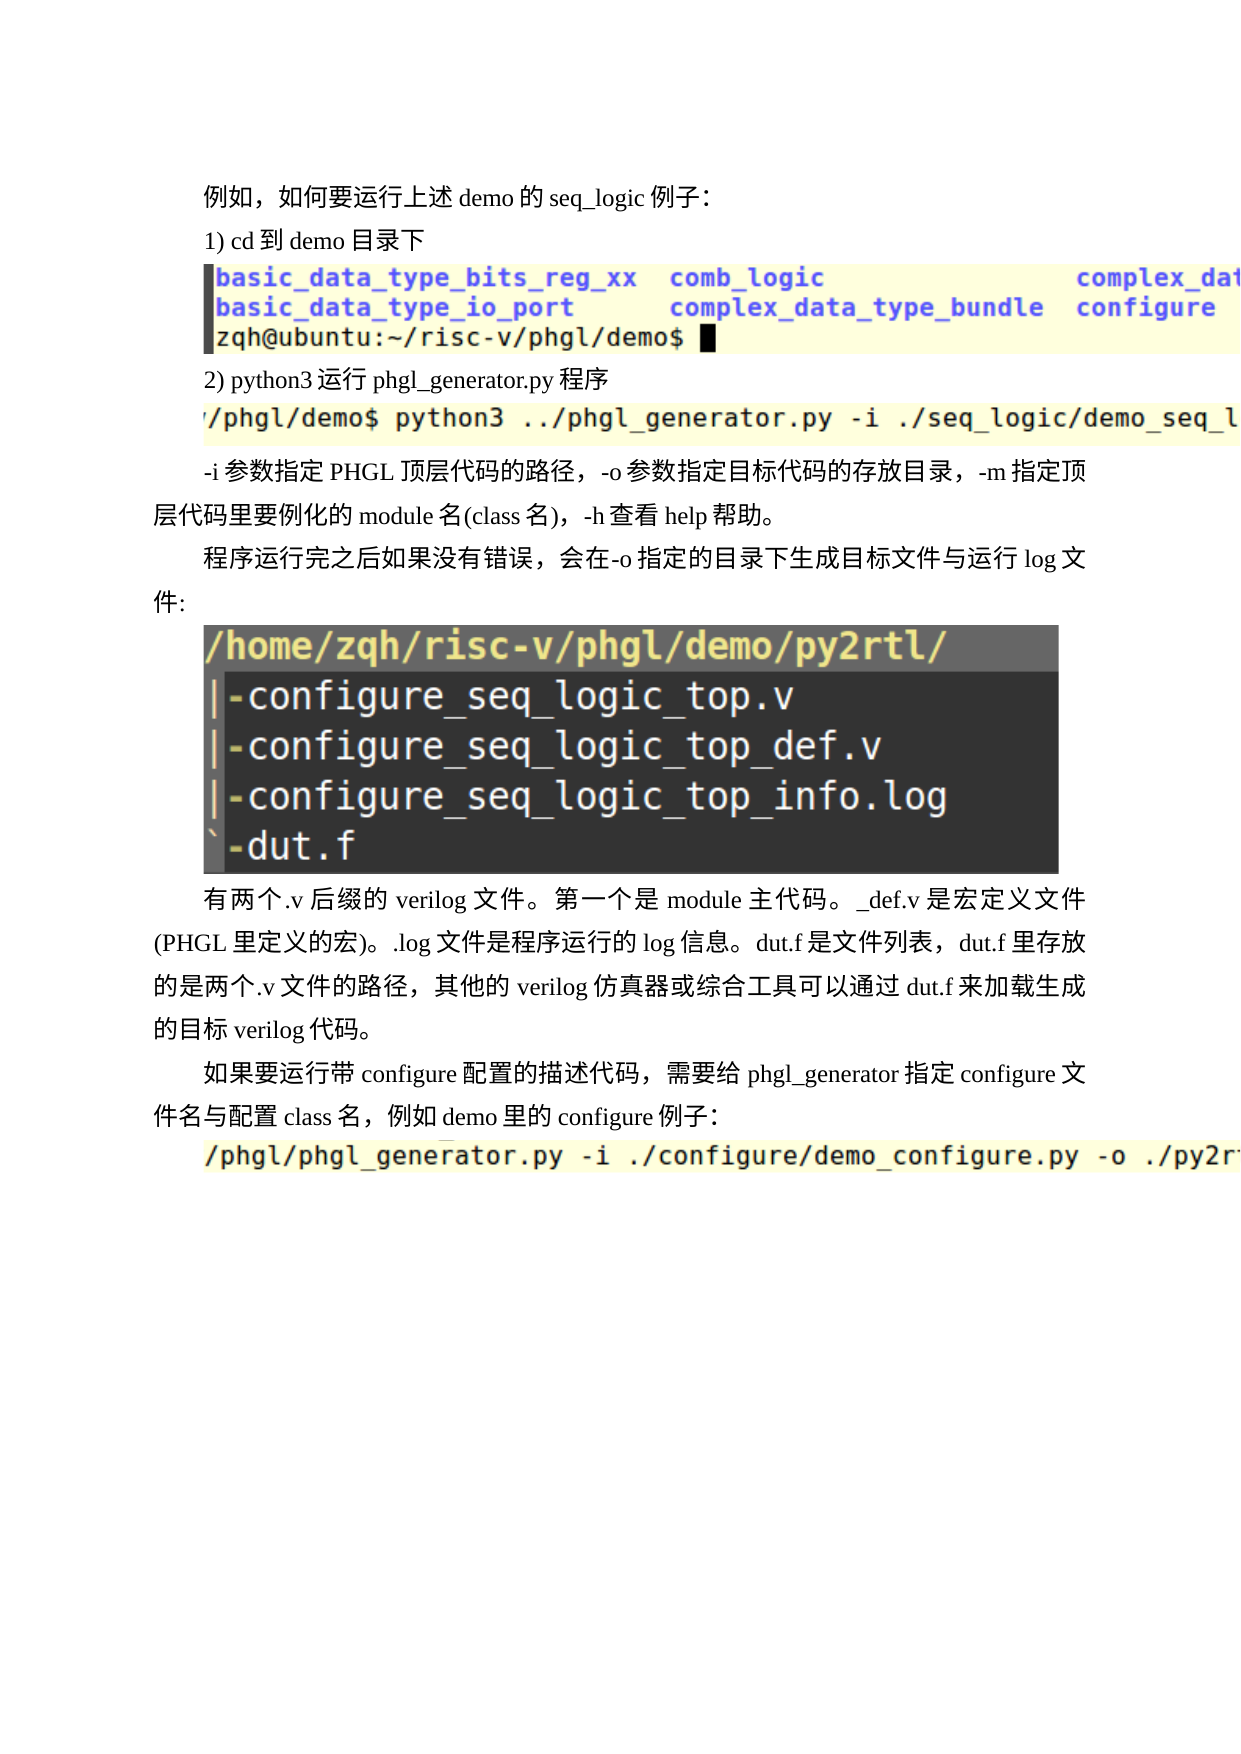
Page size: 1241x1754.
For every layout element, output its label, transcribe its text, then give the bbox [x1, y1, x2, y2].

picture [203, 1140, 1241, 1176]
text 如果要运行带configure配置的描述代码，需要给phgl_generator指定configure文件名与配置class名，例如demo里的configure例子： [153, 1053, 1087, 1133]
text 程序运行完之后如果没有错误，会在-o指定的目录下生成目标文件与运行log文件: [153, 538, 1087, 618]
picture [203, 625, 1059, 874]
text -i参数指定PHGL顶层代码的路径，-o参数指定目标代码的存放目录，-m指定顶层代码里要例化的module名(class名)，-h查看help帮助。 [153, 452, 1087, 531]
text 2) python3运行phgl_generator.py程序 [153, 360, 1087, 396]
picture [203, 264, 1241, 354]
picture [203, 403, 1241, 446]
text 1) cd到demo目录下 [153, 221, 1087, 257]
text 例如，如何要运行上述demo的seq_logic例子： [153, 177, 1087, 213]
text 有两个.v后缀的verilog文件。第一个是module主代码。_def.v是宏定义文件(PHGL里定义的宏)。.log文件是程序运行的log信息。dut.f是文件列表，dut.f里存放的是两个.v文件的路径，其他的verilog仿真器或综合工具可以通过dut.f来加载生成的目标verilog代码。 [153, 879, 1087, 1046]
